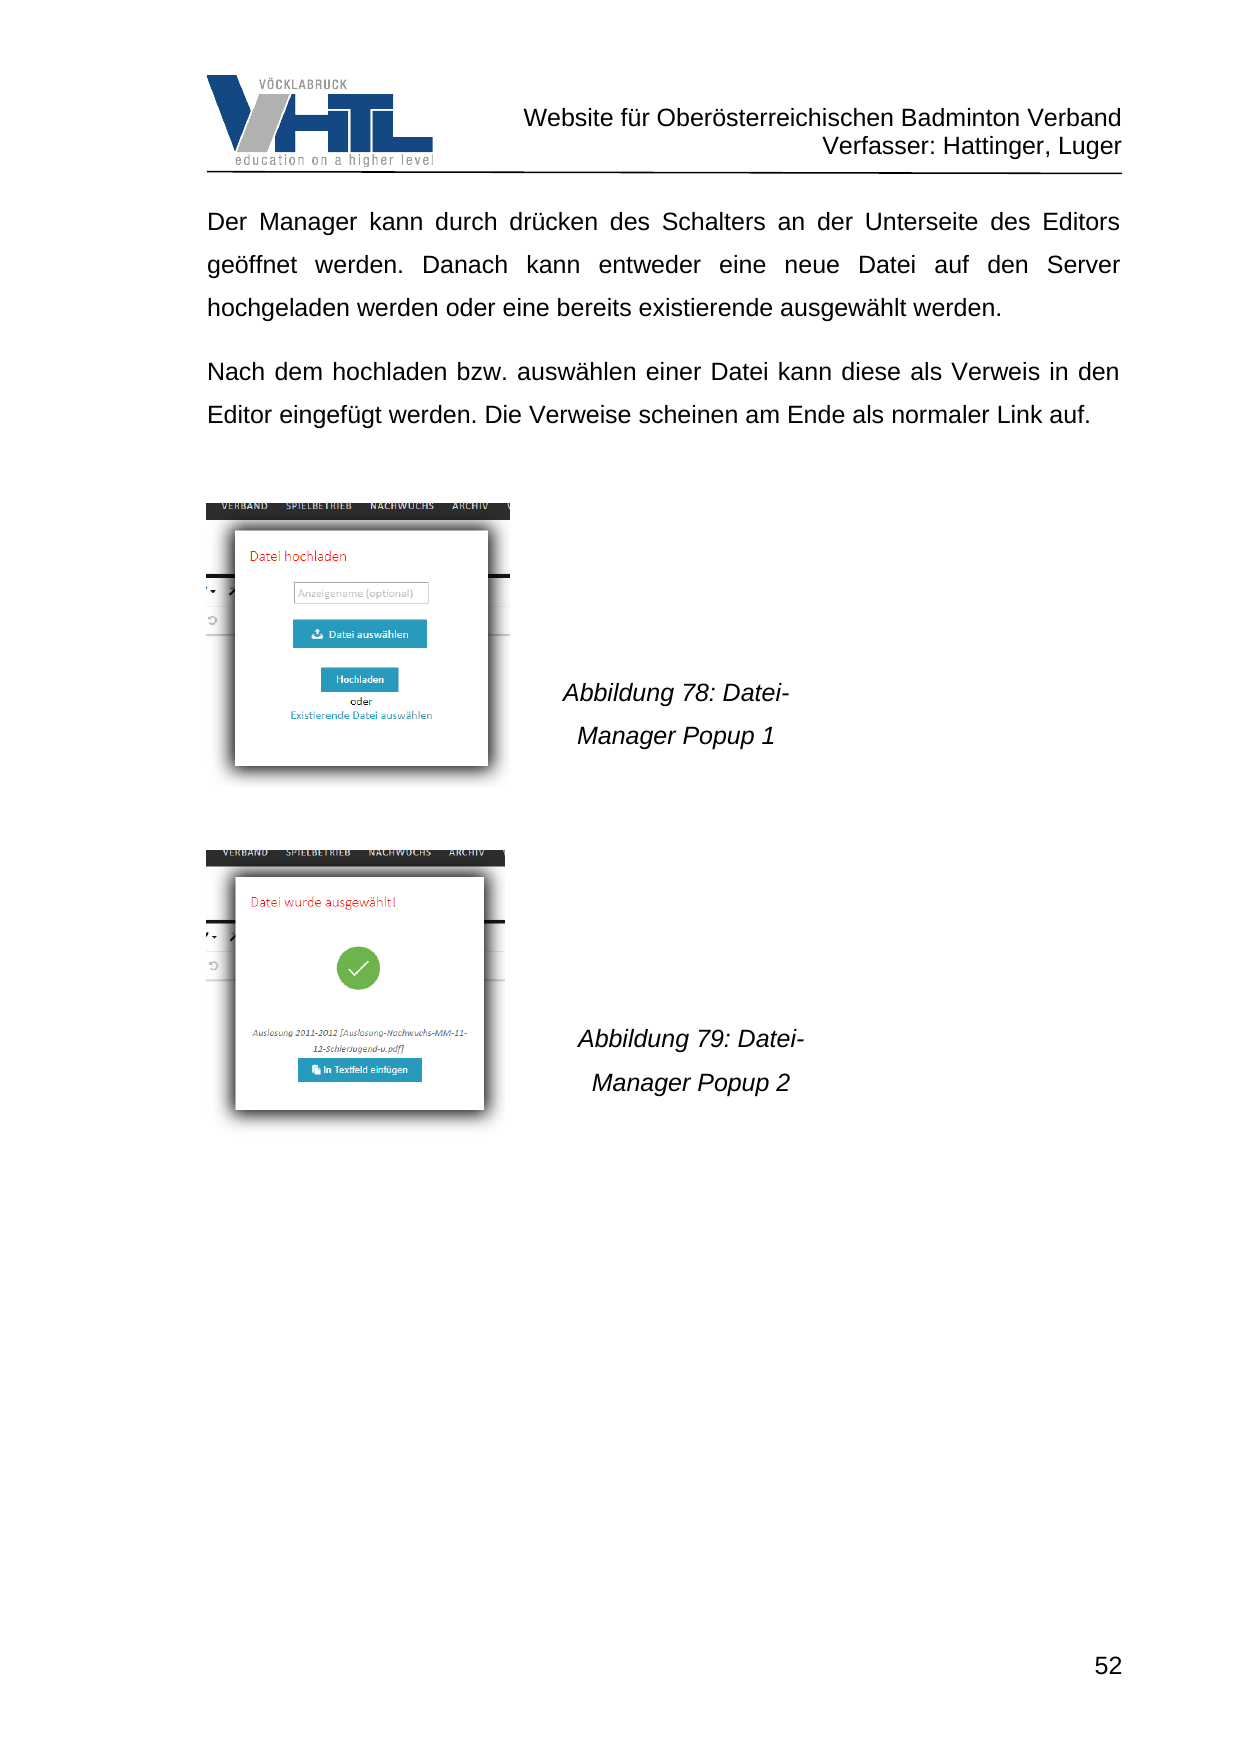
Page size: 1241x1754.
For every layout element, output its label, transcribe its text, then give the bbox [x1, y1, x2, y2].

picture [206, 75, 433, 167]
text Nach dem hochladen bzw. auswählen einer Datei kann diese als Verweis in den Editor eingefügt werden. Die Verweise scheinen am Ende als normaler Link auf. [207, 357, 1122, 429]
picture [206, 503, 510, 787]
text Der Manager kann durch drücken des Schalters an der Unterseite des Editors geöffnet werden. Danach kann entweder eine neue Datei auf den Server hochgeladen werden oder eine bereits existierende ausgewählt werden. [207, 207, 1122, 322]
picture [206, 850, 505, 1137]
